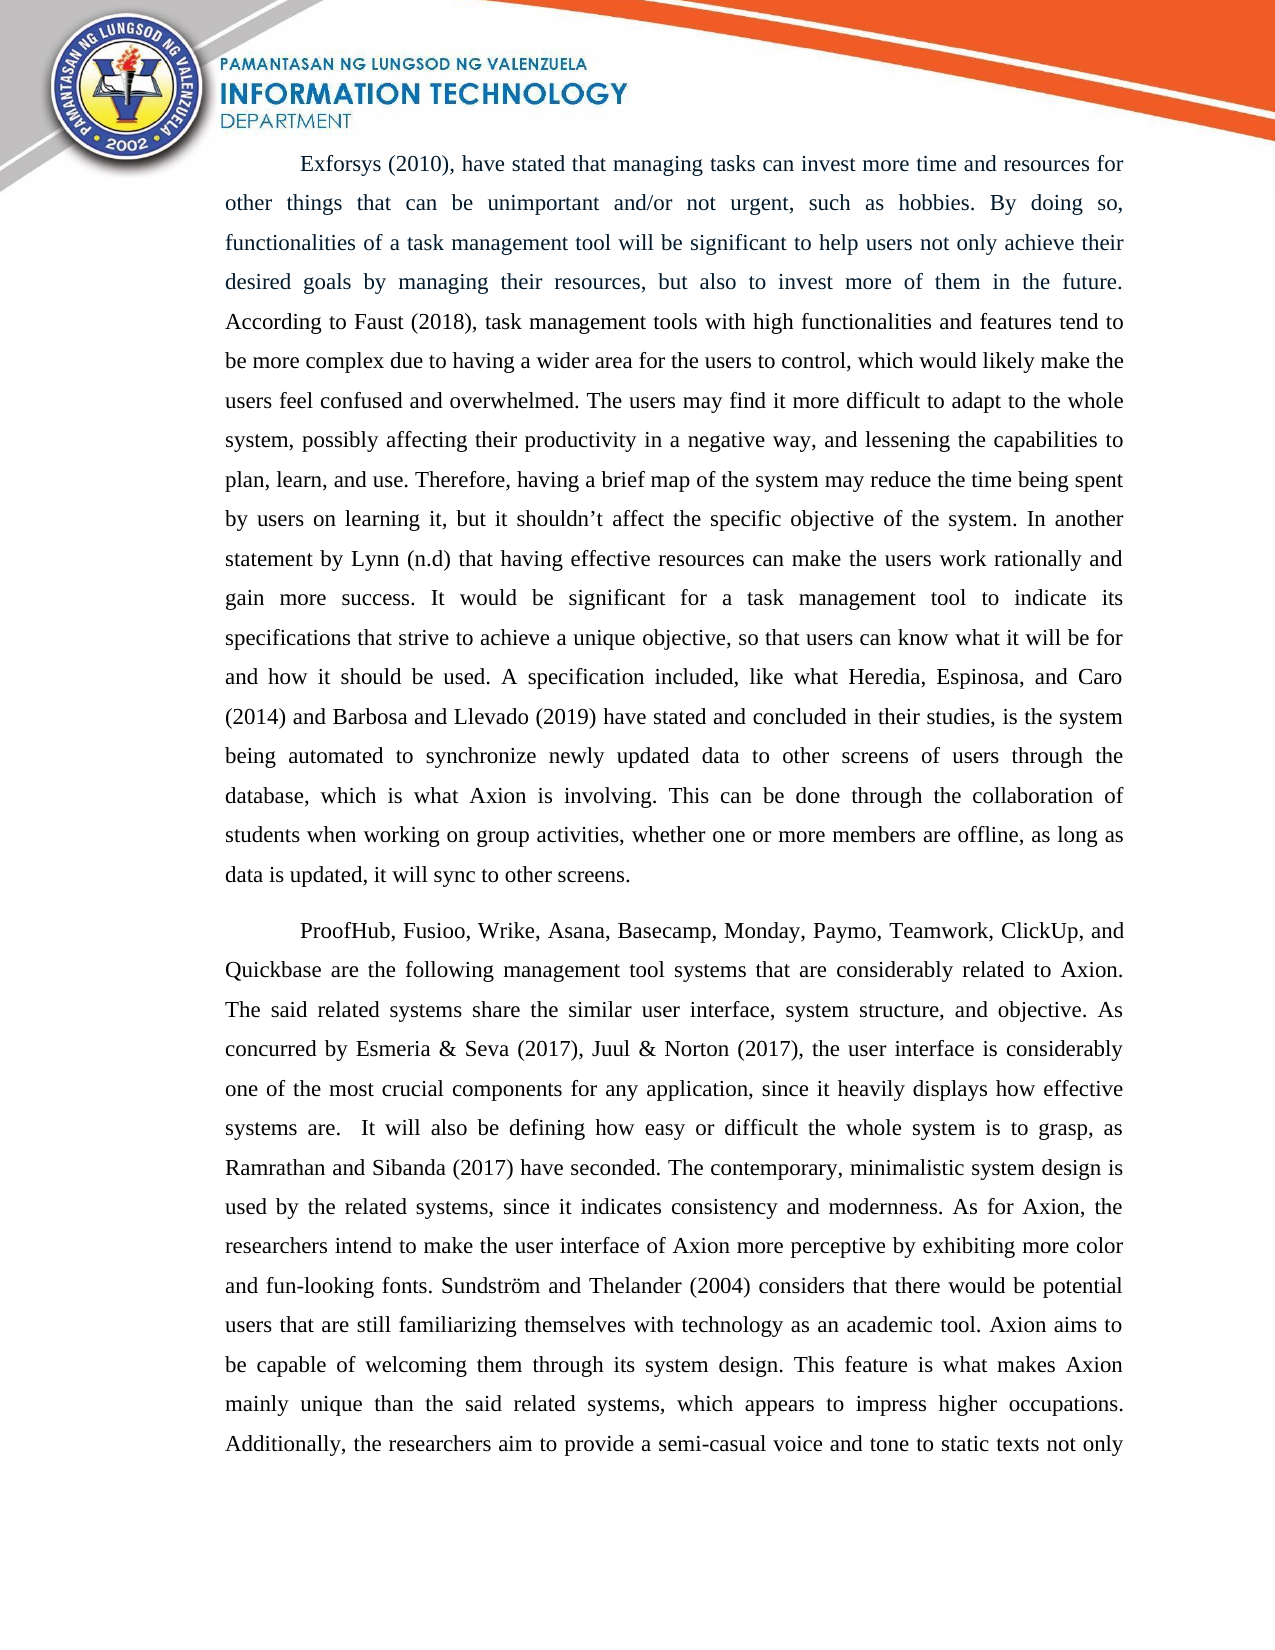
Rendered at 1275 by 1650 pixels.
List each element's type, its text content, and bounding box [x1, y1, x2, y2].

text Exforsys (2010), have stated that managing tasks can invest more time and resources for other things that can be unimportant and/or not urgent, such as hobbies. By doing so, functionalities of a task management tool will be significant to help users not only achieve their desired goals by managing their resources, but also to invest more of them in the future. According to Faust (2018), task management tools with high functionalities and features tend to be more complex due to having a wider area for the users to control, which would likely make the users feel confused and overwhelmed. The users may find it more difficult to adapt to the whole system, possibly affecting their productivity in a negative way, and lessening the capabilities to plan, learn, and use. Therefore, having a brief map of the system may reduce the time being spent by users on learning it, but it shouldn’t affect the specific objective of the system. In another statement by Lynn (n.d) that having effective resources can make the users work rationally and gain more success. It would be significant for a task management tool to indicate its specifications that strive to achieve a unique objective, so that users can know what it will be for and how it should be used. A specification included, like what Heredia, Espinosa, and Caro (2014) and Barbosa and Llevado (2019) have stated and concluded in their studies, is the system being automated to synchronize newly updated data to other screens of users through the database, which is what Axion is involving. This can be done through the collaboration of students when working on group activities, whether one or more members are offline, as long as data is updated, it will sync to other screens. [225, 150, 1125, 887]
picture [0, 0, 1275, 195]
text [225, 917, 1125, 1456]
